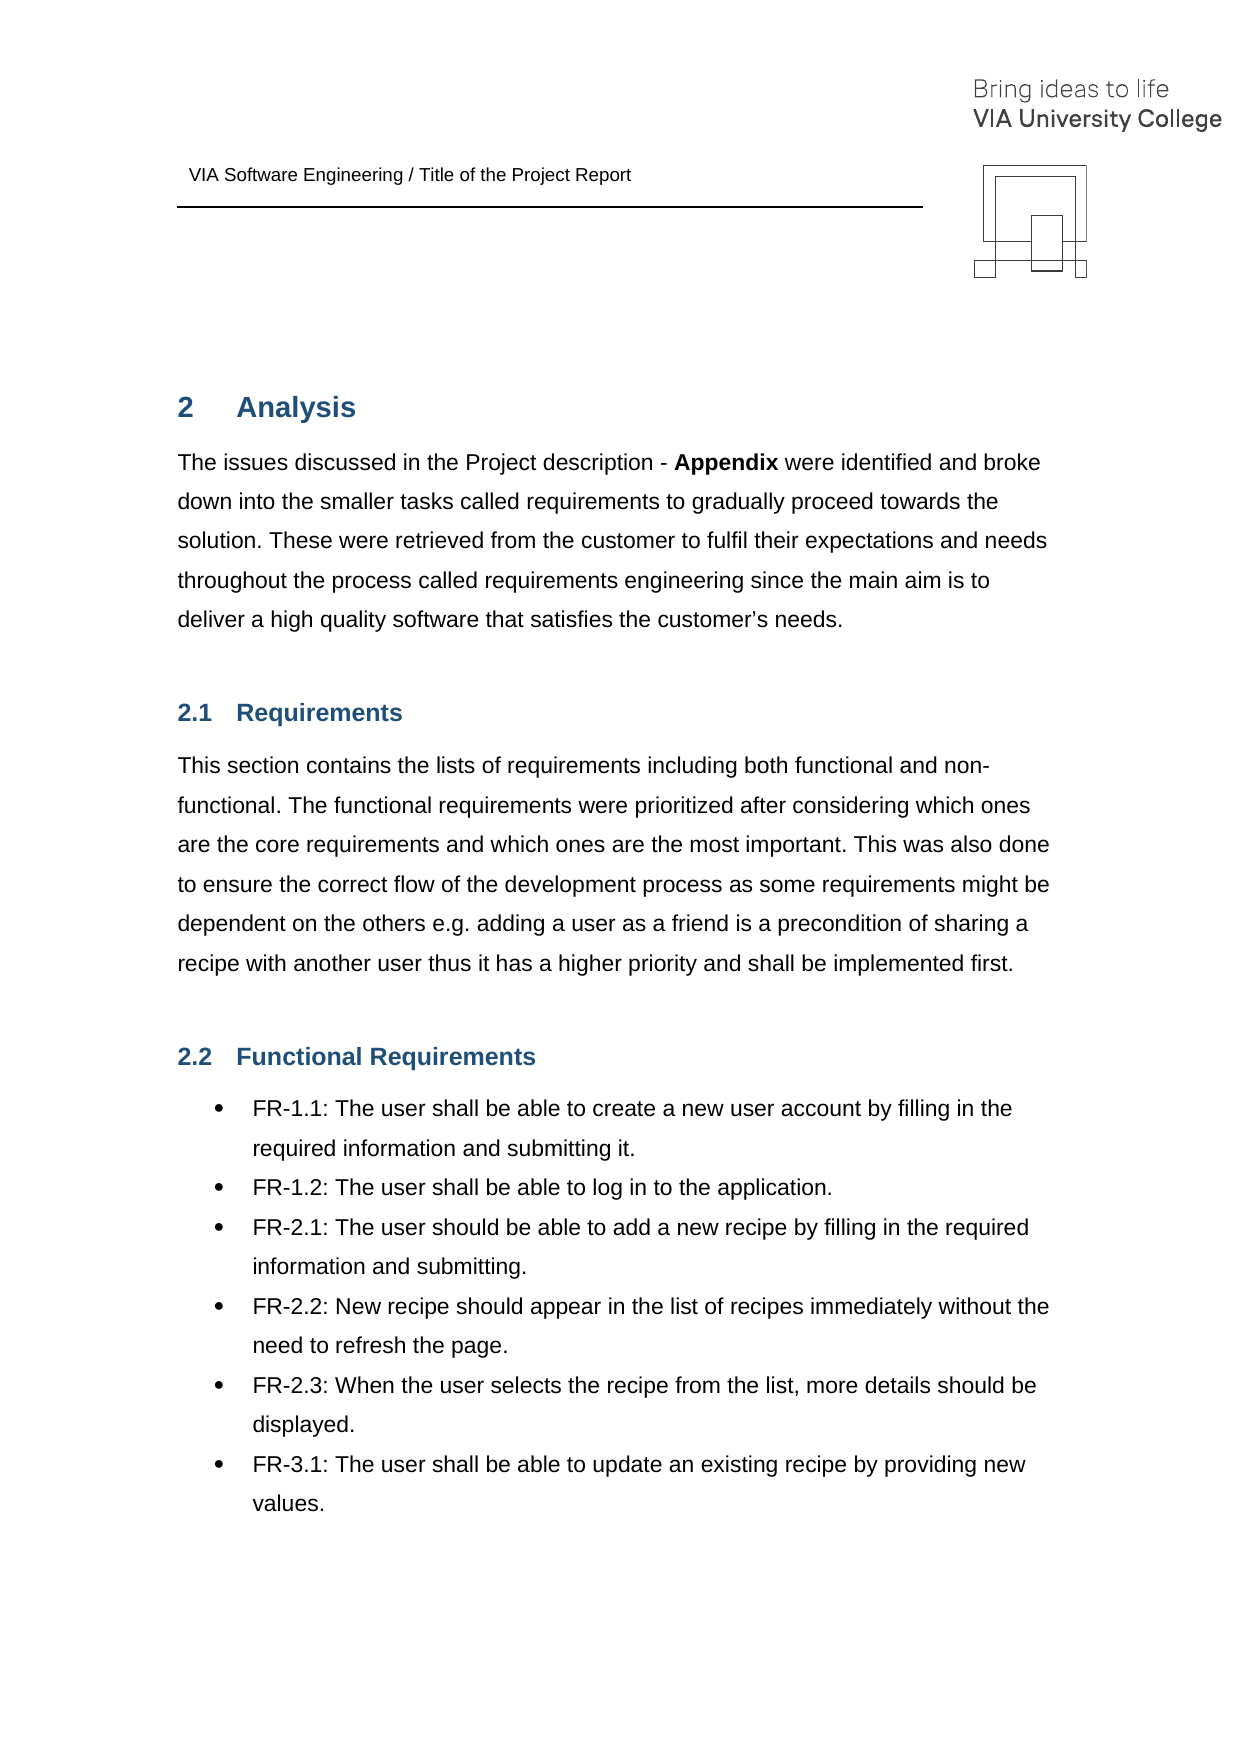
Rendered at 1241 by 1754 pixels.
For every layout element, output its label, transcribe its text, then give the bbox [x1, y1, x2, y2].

subtitle Analysis [177, 390, 1063, 423]
subtitle Functional Requirements [177, 1039, 1063, 1070]
text This section contains the lists of requirements including both functional and non-functional. The functional requirements were prioritized after considering which ones are the core requirements and which ones are the most important. This was also done to ensure the correct flow of the development process as some requirements might be dependent on the others e.g. adding a user as a friend is a precondition of sharing a recipe with another user thus it has a higher priority and shall be implemented first. [177, 752, 1063, 976]
subtitle Requirements [177, 696, 1063, 727]
list FR-1.2: The user shall be able to log in to the application. [215, 1174, 1063, 1201]
text The issues discussed in the Project description - Appendix were identified and broke down into the smaller tasks called requirements to gradually proceed towards the solution. These were retrieved from the customer to fulfil their expectations and needs throughout the process called requirements engineering since the main aim is to deliver a high quality software that satisfies the customer’s needs. [177, 448, 1063, 633]
list FR-2.3: When the user selects the recipe from the list, more details should be displayed. [215, 1372, 1063, 1437]
list FR-2.1: The user should be able to add a new recipe by filling in the required information and submitting. [215, 1214, 1063, 1279]
list FR-1.1: The user shall be able to create a new user account by filling in the required information and submitting it. [215, 1095, 1063, 1161]
list FR-3.1: The user shall be able to update an existing recipe by providing new values. [215, 1451, 1063, 1516]
list FR-2.2: New recipe should appear in the list of recipes immediately without the need to refresh the page. [215, 1293, 1063, 1358]
